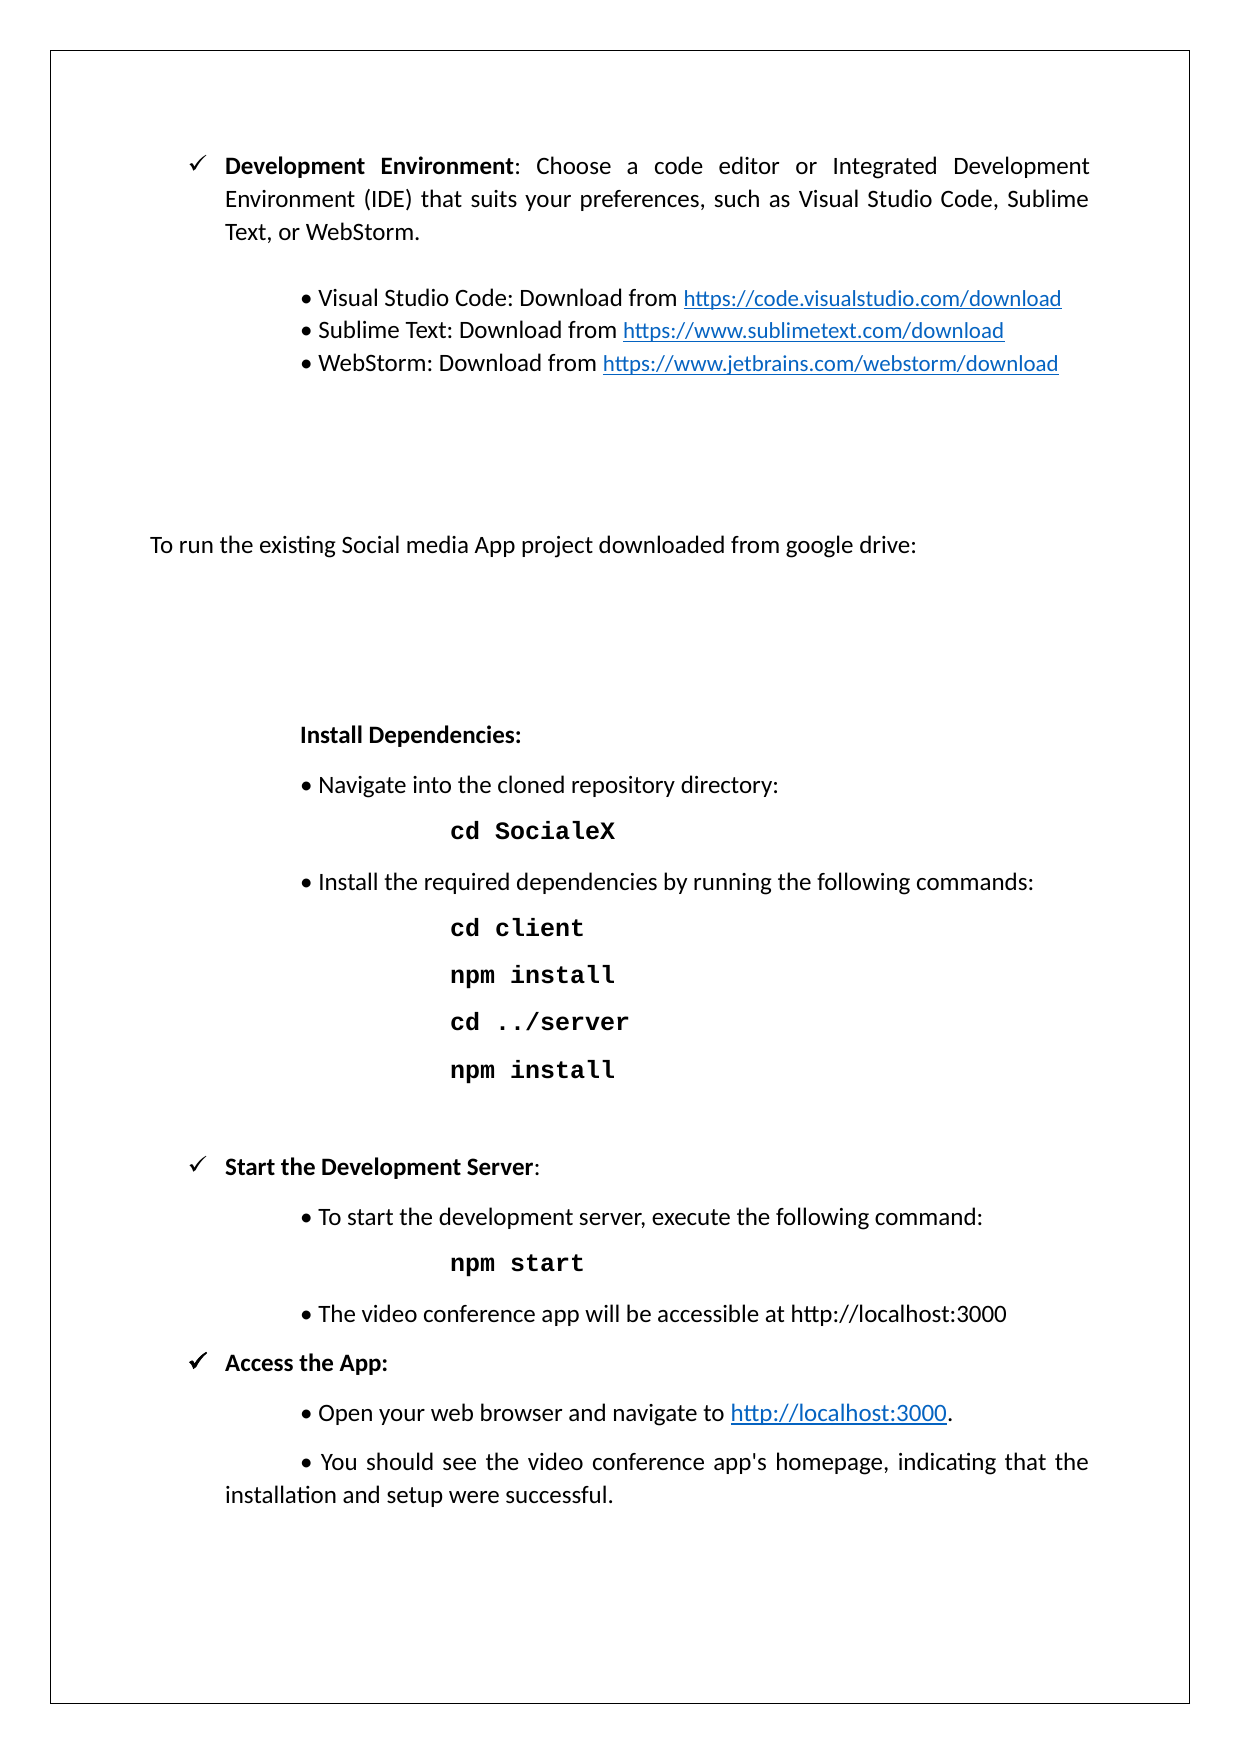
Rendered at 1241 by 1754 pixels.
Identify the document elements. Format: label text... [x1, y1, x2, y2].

text Install Dependencies: [225, 719, 1090, 750]
text • To start the development server, execute the following command: [225, 1201, 1090, 1232]
text To run the existing Social media App project downloaded from google drive: [150, 529, 1090, 560]
text • Install the required dependencies by running the following commands: [225, 866, 1090, 896]
list • Sublime Text: Download from https://www.sublimetext.com/download [225, 314, 1090, 345]
text • Navigate into the cloned repository directory: [225, 769, 1090, 799]
text cd client [225, 915, 1090, 944]
text cd SocialeX [375, 818, 1090, 847]
text cd ../server [225, 1010, 1090, 1038]
list Development Environment: Choose a code editor or Integrated Development Environment (IDE) that suits your preferences, such as Visual Studio Code, Sublime Text, or WebStorm. [187, 150, 1090, 246]
list Start the Development Server: [187, 1151, 1090, 1182]
text • The video conference app will be accessible at http://localhost:3000 [225, 1298, 1090, 1328]
text • You should see the video conference app's homepage, indicating that the installation and setup were successful. [225, 1447, 1090, 1510]
list • Visual Studio Code: Download from https://code.visualstudio.com/download [225, 282, 1090, 312]
text npm start [375, 1251, 1090, 1279]
list Access the App: [187, 1347, 1090, 1378]
text npm install [225, 1057, 1090, 1086]
text • Open your web browser and navigate to http://localhost:3000. [225, 1397, 1090, 1427]
text npm install [225, 963, 1090, 991]
list • WebStorm: Download from https://www.jetbrains.com/webstorm/download [225, 347, 1090, 378]
